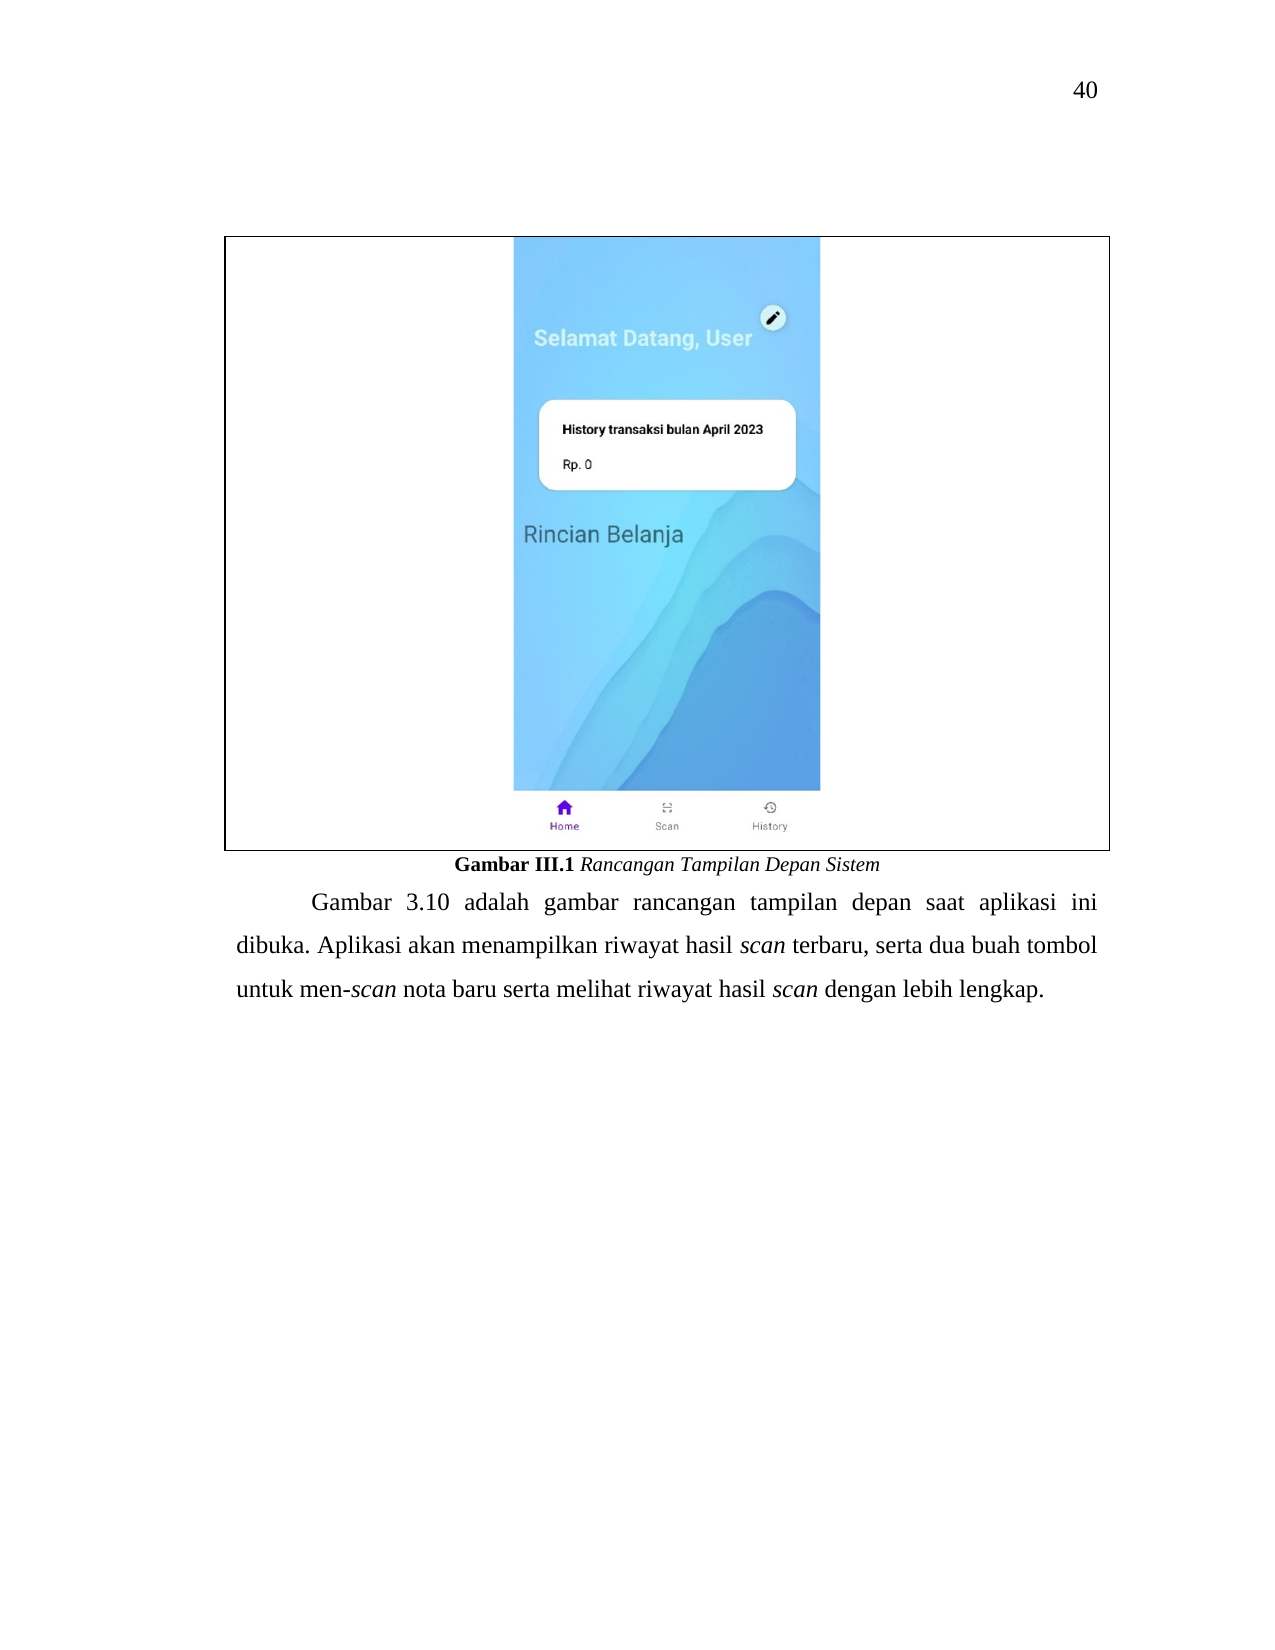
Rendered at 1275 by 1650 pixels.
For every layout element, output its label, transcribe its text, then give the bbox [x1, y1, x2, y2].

text Gambar 3.10 adalah gambar rancangan tampilan depan saat aplikasi ini dibuka. Aplikasi akan menampilkan riwayat hasil scan terbaru, serta dua buah tombol untuk men-scan nota baru serta melihat riwayat hasil scan dengan lebih lengkap. [236, 887, 1098, 1002]
table_header [226, 237, 1109, 850]
text Rancangan Tampilan Depan Sistem [236, 851, 1098, 876]
picture [513, 237, 821, 838]
